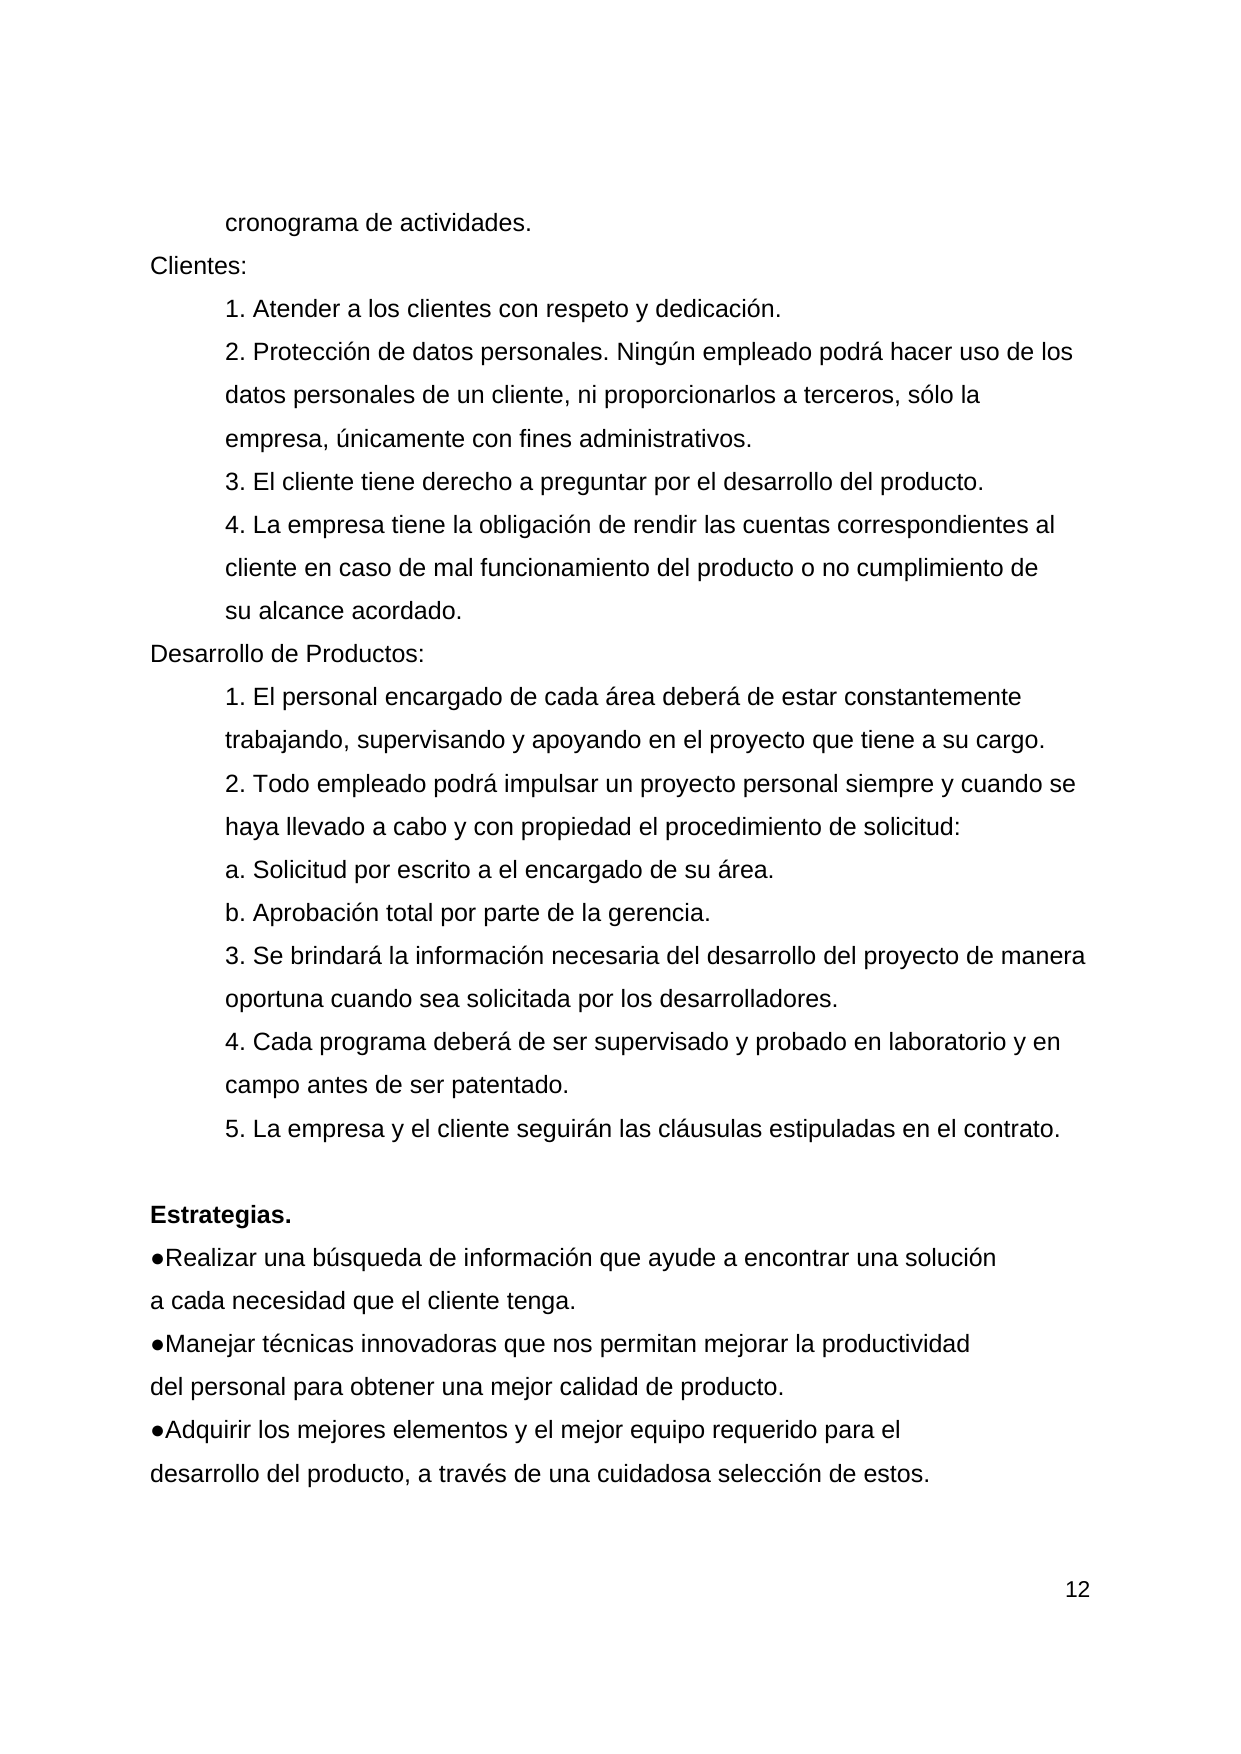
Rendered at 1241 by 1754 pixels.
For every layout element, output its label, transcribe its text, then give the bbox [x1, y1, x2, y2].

text oportuna cuando sea solicitada por los desarrolladores. [225, 984, 1090, 1013]
text del personal para obtener una mejor calidad de producto. [150, 1372, 1090, 1401]
text ●Manejar técnicas innovadoras que nos permitan mejorar la productividad [150, 1329, 1090, 1358]
text 3. El cliente tiene derecho a preguntar por el desarrollo del producto. [225, 467, 1090, 496]
text 4. La empresa tiene la obligación de rendir las cuentas correspondientes al [225, 510, 1090, 539]
text 3. Se brindará la información necesaria del desarrollo del proyecto de manera [225, 941, 1090, 970]
text 2. Todo empleado podrá impulsar un proyecto personal siempre y cuando se [225, 769, 1090, 797]
text datos personales de un cliente, ni proporcionarlos a terceros, sólo la [225, 381, 1090, 409]
text haya llevado a cabo y con propiedad el procedimiento de solicitud: [225, 812, 1090, 841]
text Clientes: [150, 251, 1090, 280]
text ●Realizar una búsqueda de información que ayude a encontrar una solución [150, 1243, 1090, 1272]
text 1. El personal encargado de cada área deberá de estar constantemente [225, 682, 1090, 711]
text su alcance acordado. [225, 596, 1090, 625]
text ●Adquirir los mejores elementos y el mejor equipo requerido para el [150, 1416, 1090, 1444]
text 1. Atender a los clientes con respeto y dedicación. [225, 294, 1090, 323]
text Desarrollo de Productos: [150, 639, 1090, 668]
text b. Aprobación total por parte de la gerencia. [225, 898, 1090, 927]
text cliente en caso de mal funcionamiento del producto o no cumplimiento de [225, 553, 1090, 582]
text trabajando, supervisando y apoyando en el proyecto que tiene a su cargo. [225, 726, 1090, 754]
text 5. La empresa y el cliente seguirán las cláusulas estipuladas en el contrato. [225, 1114, 1090, 1142]
text desarrollo del producto, a través de una cuidadosa selección de estos. [150, 1459, 1090, 1487]
text a. Solicitud por escrito a el encargado de su área. [225, 855, 1090, 884]
text a cada necesidad que el cliente tenga. [150, 1286, 1090, 1315]
text campo antes de ser patentado. [225, 1071, 1090, 1099]
text 4. Cada programa deberá de ser supervisado y probado en laboratorio y en [225, 1027, 1090, 1056]
text cronograma de actividades. [225, 208, 1090, 237]
text Estrategias. [150, 1200, 1090, 1229]
text 2. Protección de datos personales. Ningún empleado podrá hacer uso de los [225, 337, 1090, 366]
text empresa, únicamente con fines administrativos. [225, 424, 1090, 452]
